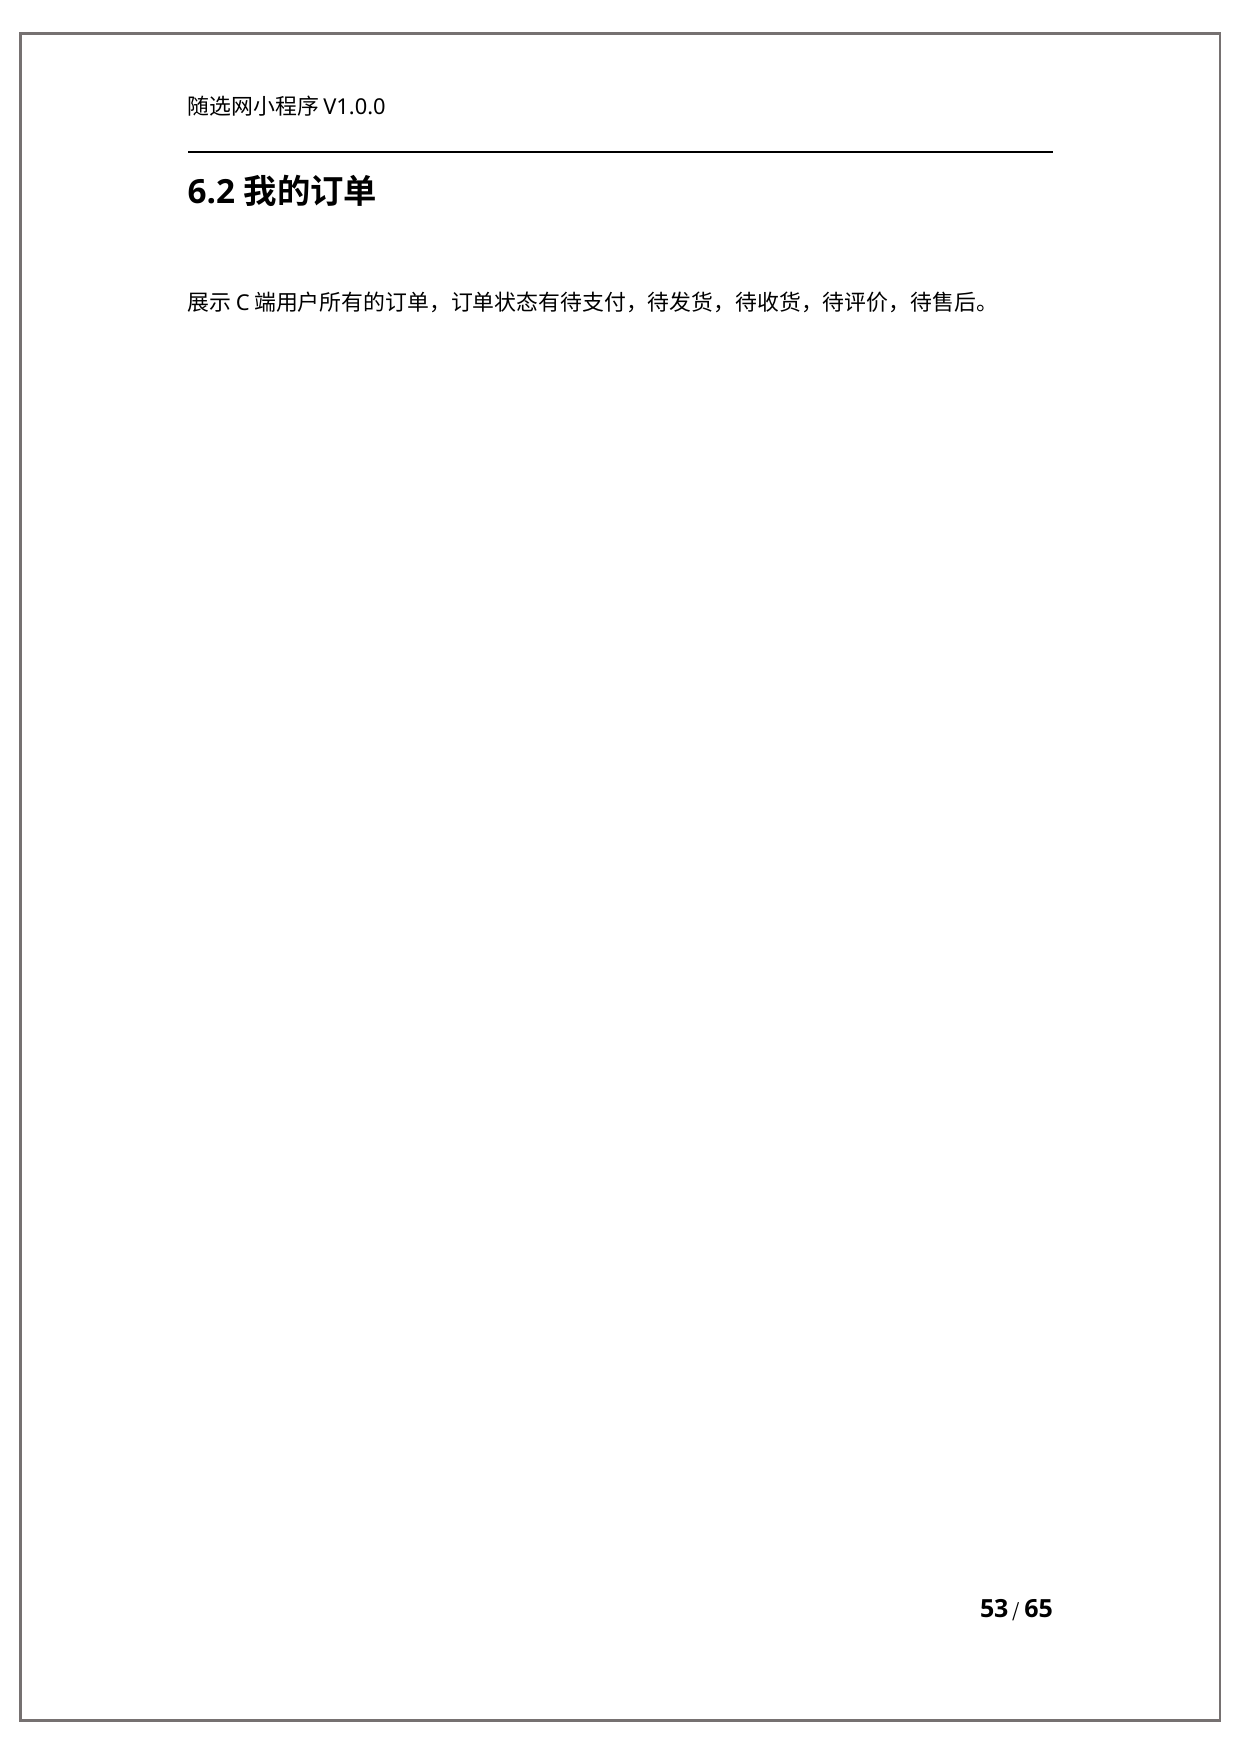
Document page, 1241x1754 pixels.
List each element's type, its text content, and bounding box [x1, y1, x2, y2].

subtitle 6.2 我的订单 [187, 157, 1053, 222]
text 展示C端用户所有的订单，订单状态有待支付，待发货，待收货，待评价，待售后。 [187, 284, 1053, 317]
